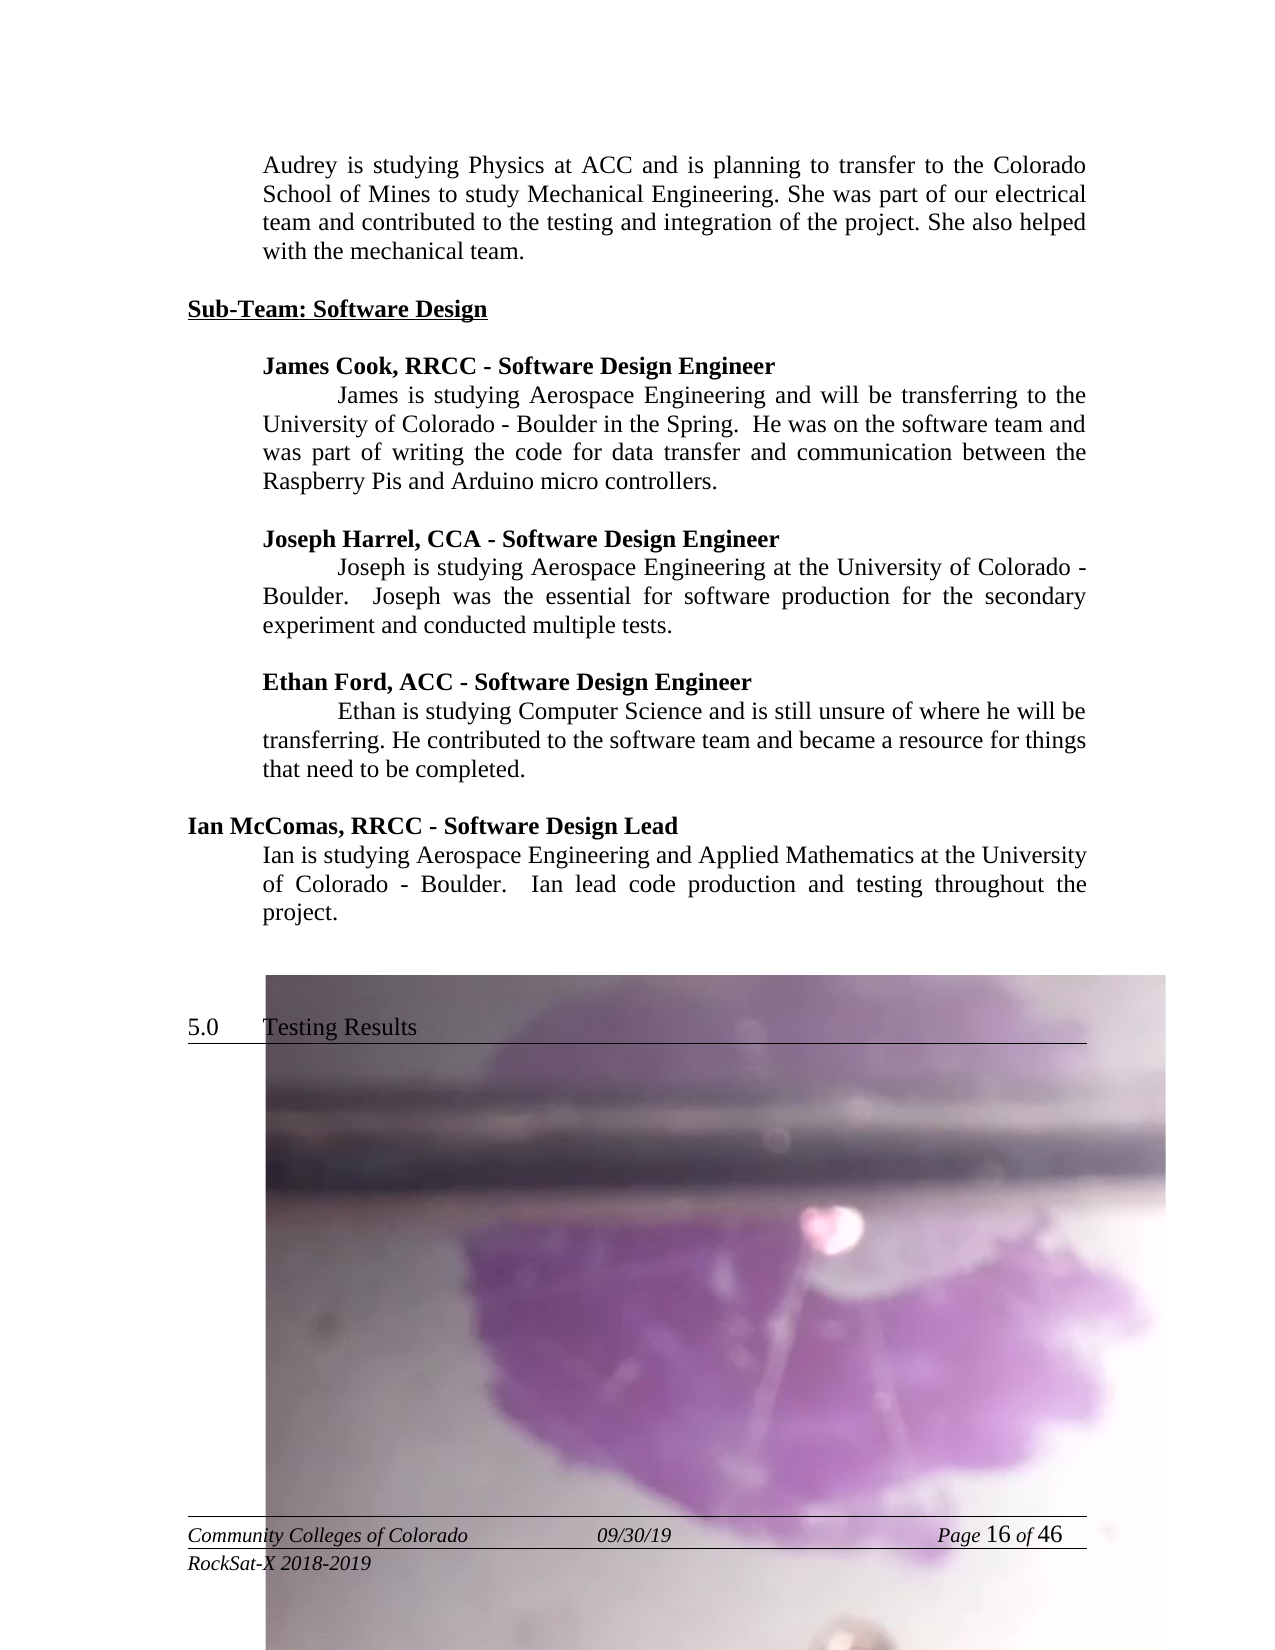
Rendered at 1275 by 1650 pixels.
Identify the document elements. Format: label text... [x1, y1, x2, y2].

text Ian McComas, RRCC - Software Design Lead [187, 811, 1087, 840]
text Audrey is studying Physics at ACC and is planning to transfer to the Colorado School of Mines to study Mechanical Engineering. She was part of our electrical team and contributed to the testing and integration of the project. She also helped with the mechanical team. [187, 150, 1087, 265]
text James Cook, RRCC - Software Design Engineer [262, 351, 1087, 380]
text 5.0 Testing Results [187, 1012, 1087, 1044]
text Joseph is studying Aerospace Engineering at the University of Colorado - Boulder. Joseph was the essential for software production for the secondary experiment and conducted multiple tests. [262, 552, 1087, 639]
text Ian is studying Aerospace Engineering and Applied Mathematics at the University of Colorado - Boulder. Ian lead code production and testing throughout the project. [187, 840, 1087, 926]
text Sub-Team: Software Design [187, 294, 1087, 322]
text Ethan is studying Computer Science and is still unsure of where he will be transferring. He contributed to the software team and became a resource for things that need to be completed. [262, 696, 1087, 782]
picture [265, 975, 1166, 1650]
text Joseph Harrel, CCA - Software Design Engineer [262, 524, 1087, 552]
text James is studying Aerospace Engineering and will be transferring to the University of Colorado - Boulder in the Spring. He was on the software team and was part of writing the code for data transfer and communication between the Raspberry Pis and Arduino micro controllers. [262, 380, 1087, 495]
text Ethan Ford, ACC - Software Design Engineer [262, 667, 1087, 696]
